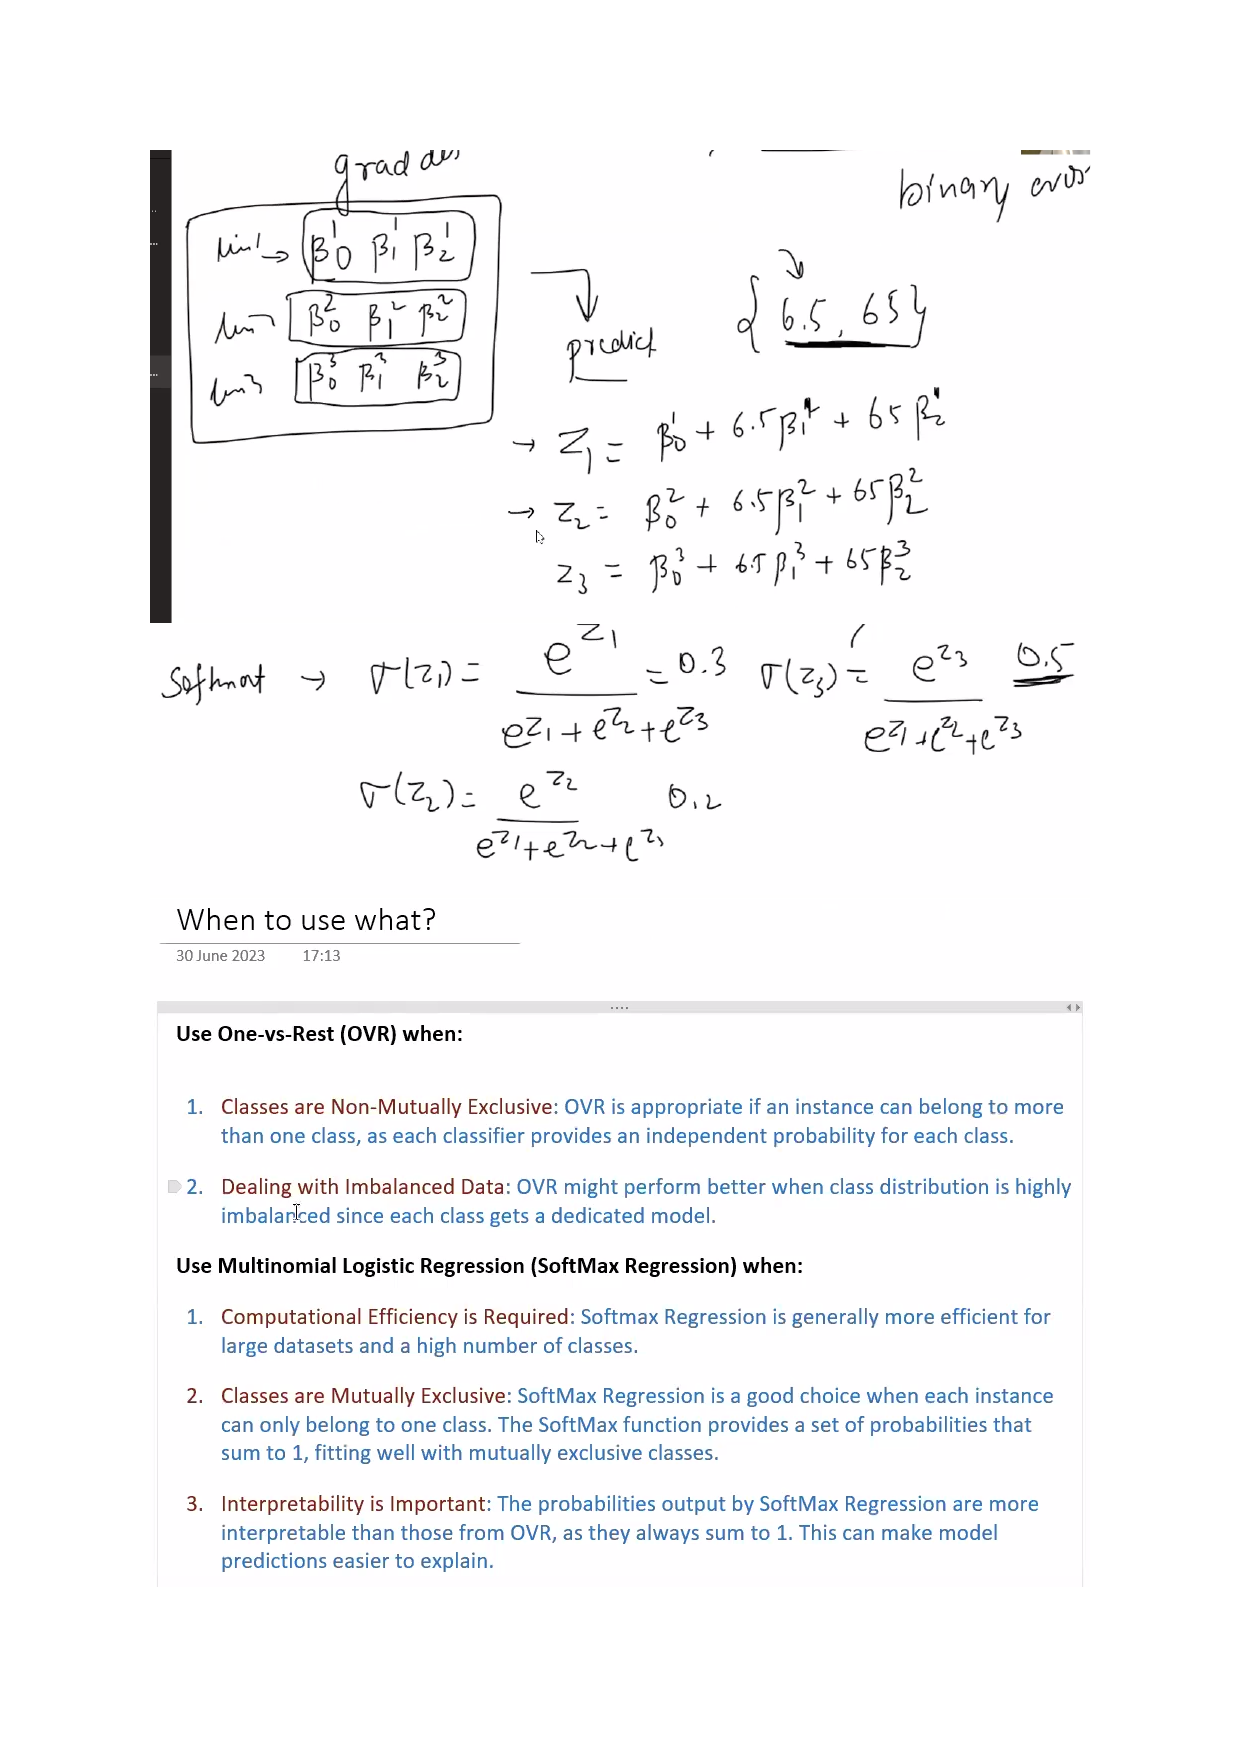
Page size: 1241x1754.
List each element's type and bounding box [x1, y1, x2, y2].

picture [150, 899, 1091, 1587]
picture [150, 624, 1091, 898]
picture [150, 150, 1091, 623]
